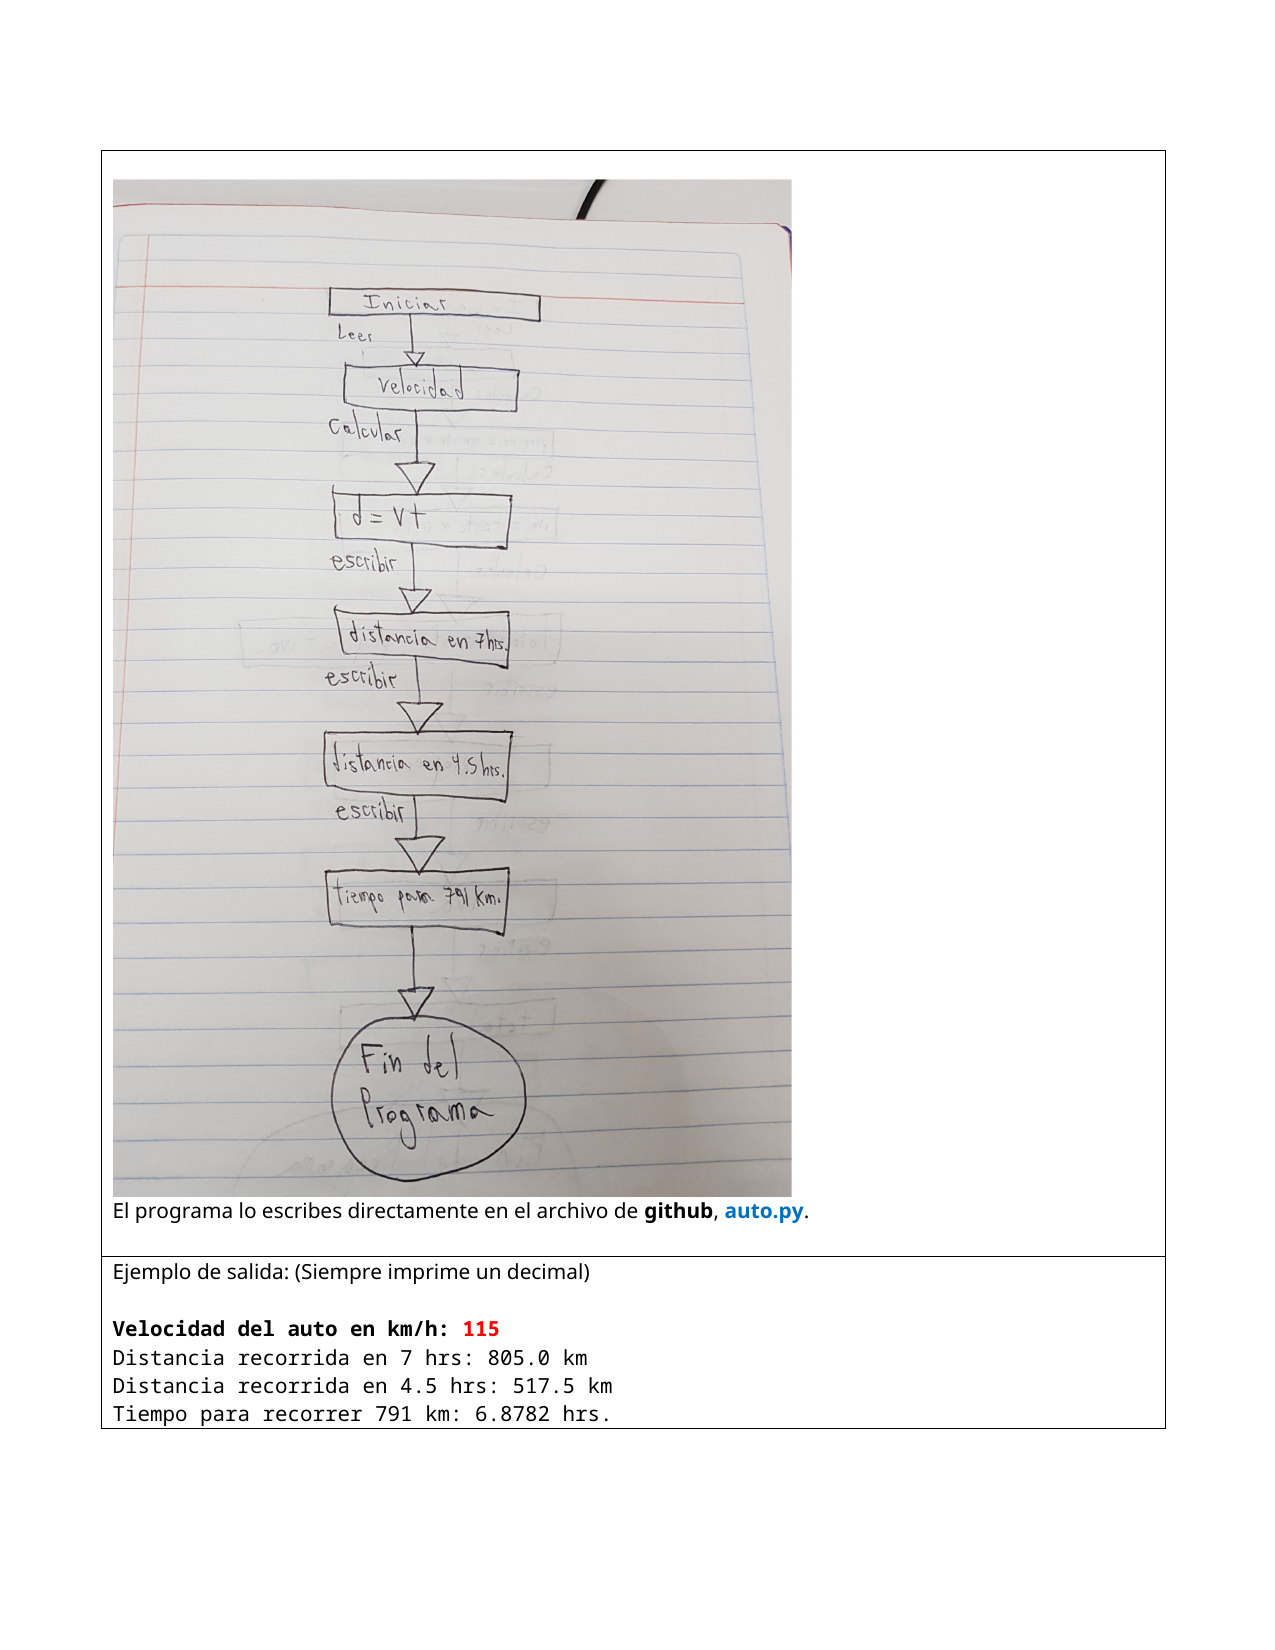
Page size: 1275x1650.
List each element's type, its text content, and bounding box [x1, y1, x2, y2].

table_cell Ejemplo de salida: (Siempre imprime un decimal) Velocidad del auto en km/h: 115 Distancia recorrida en 7 hrs: 805.0 km Distancia recorrida en 4.5 hrs: 517.5 km Tiempo para recorrer 791 km: 6.8782 hrs. [102, 1257, 1165, 1428]
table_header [102, 151, 1165, 1256]
picture [113, 180, 792, 1197]
